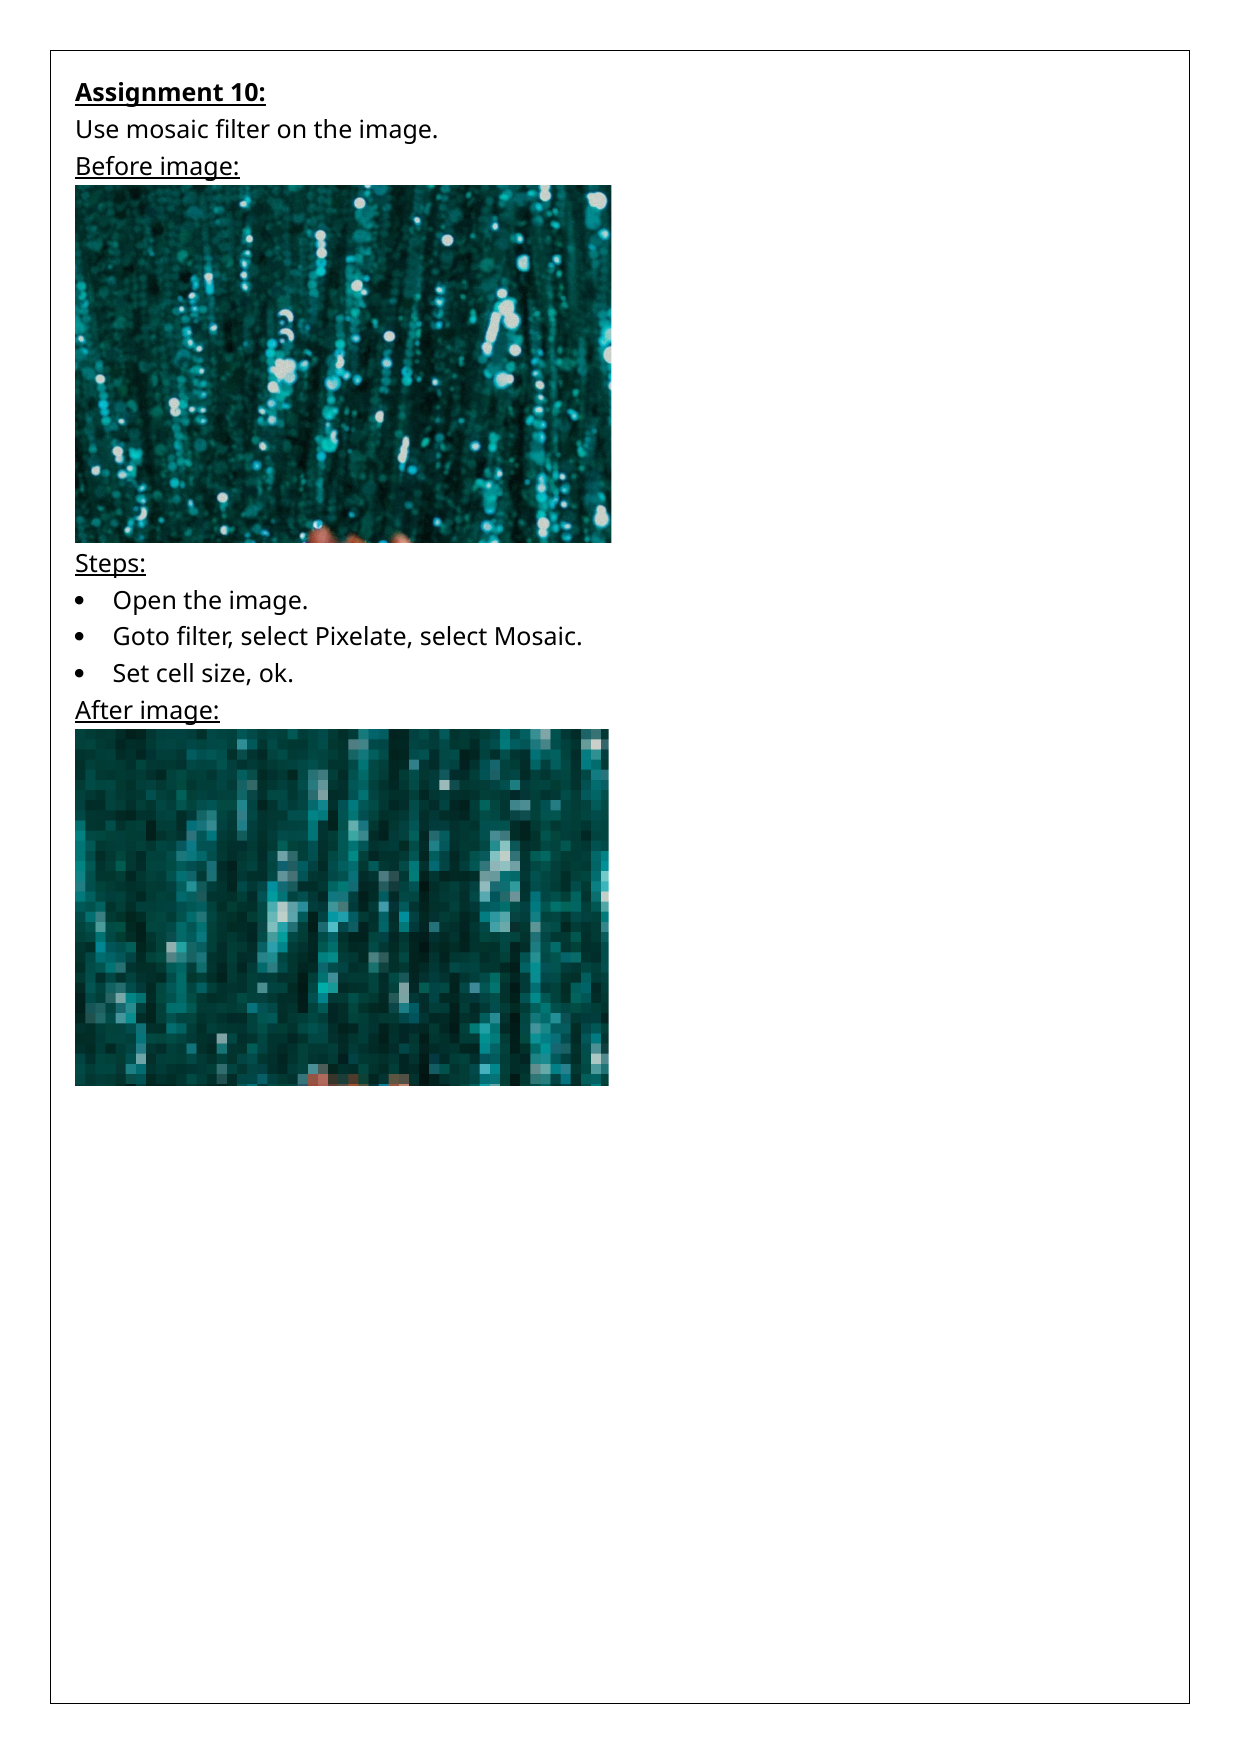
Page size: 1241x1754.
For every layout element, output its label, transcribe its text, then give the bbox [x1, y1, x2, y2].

text Use mosaic filter on the image. [75, 112, 1165, 146]
picture [75, 185, 612, 543]
list Set cell size, ok. [75, 656, 1165, 690]
text Steps: [75, 546, 1165, 579]
text Assignment 10: [75, 75, 1165, 109]
list Goto filter, select Pixelate, select Mosaic. [75, 619, 1165, 653]
text Before image: [75, 148, 1165, 183]
text After image: [75, 693, 1165, 727]
list Open the image. [75, 582, 1165, 616]
picture [75, 729, 609, 1086]
